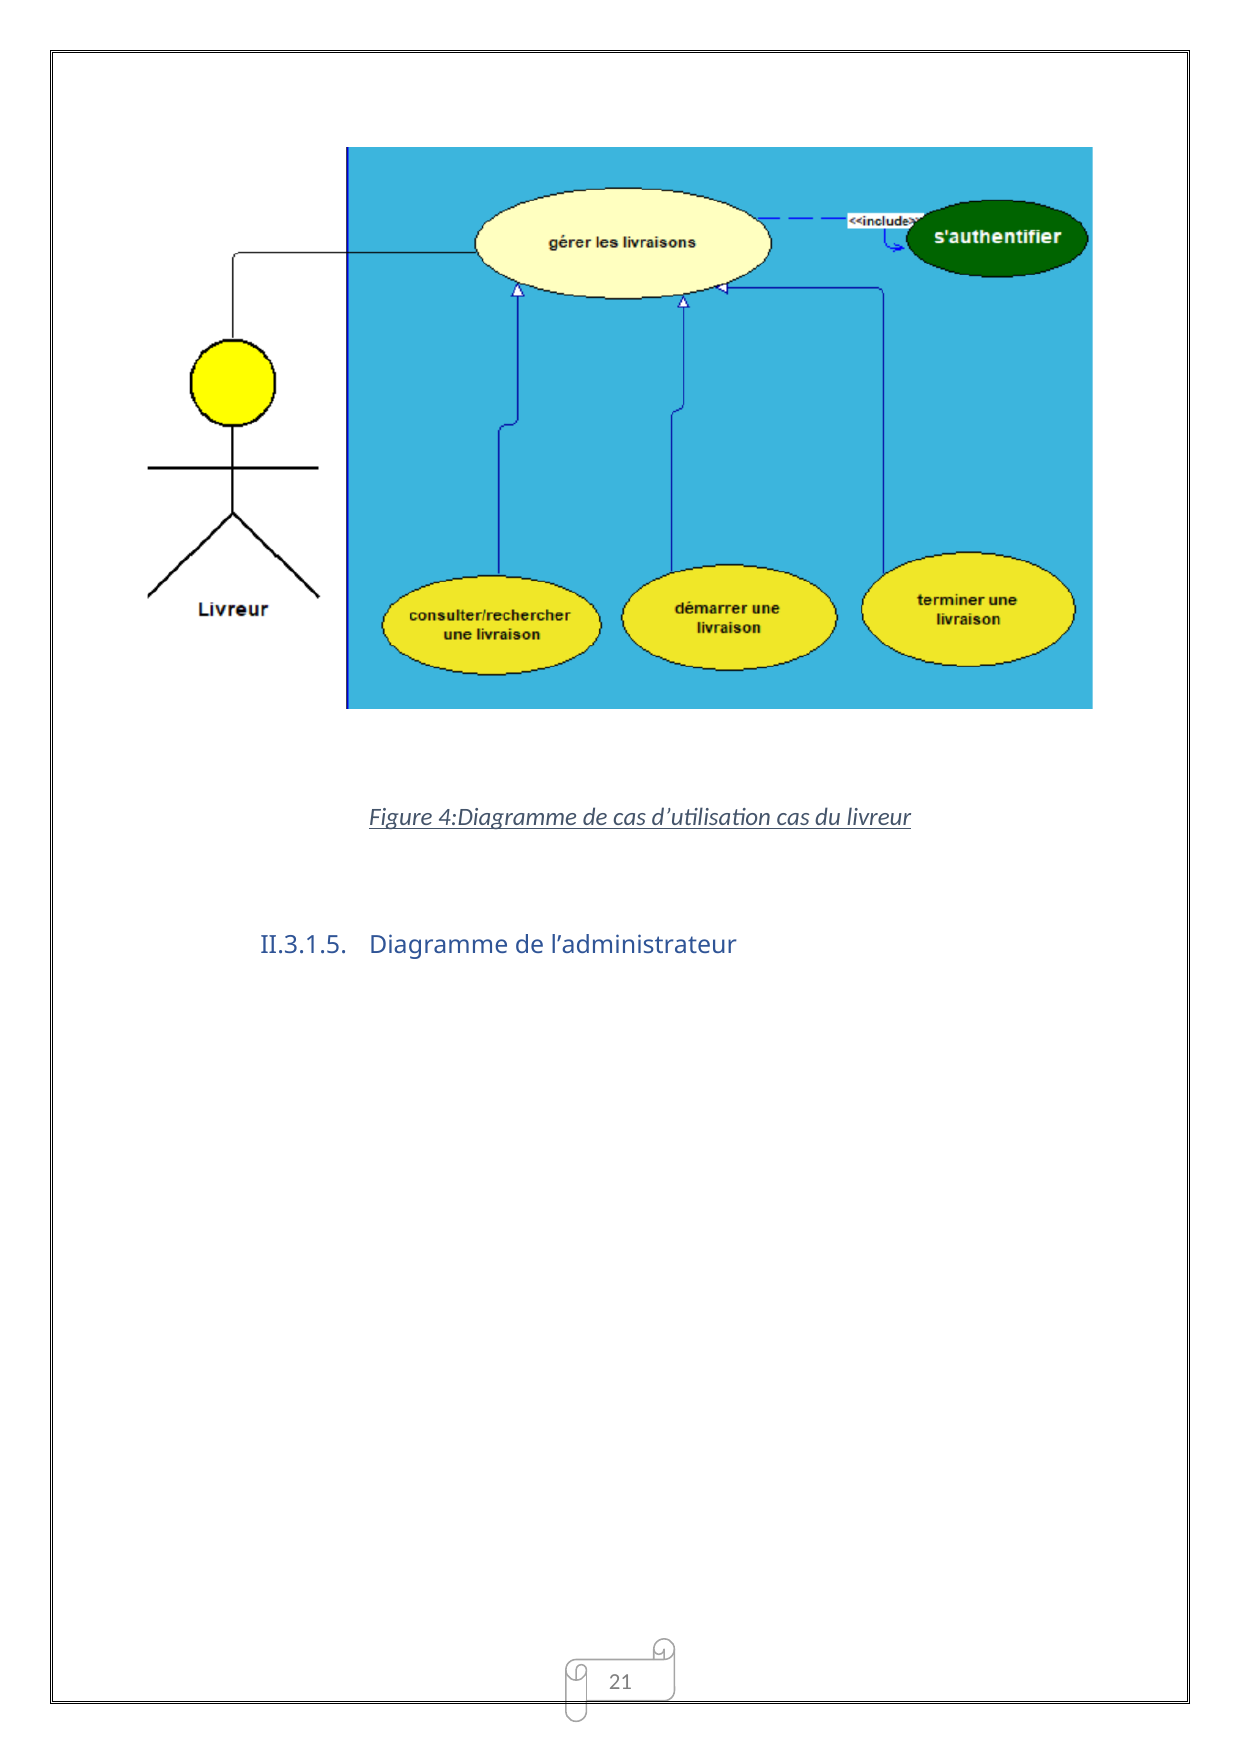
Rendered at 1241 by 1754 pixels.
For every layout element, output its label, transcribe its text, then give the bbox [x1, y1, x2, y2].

subtitle Diagramme de l’administrateur [260, 927, 1093, 961]
picture [147, 147, 1093, 709]
text Figure 4:Diagramme de cas d’utilisation cas du livreur [295, 802, 1093, 832]
